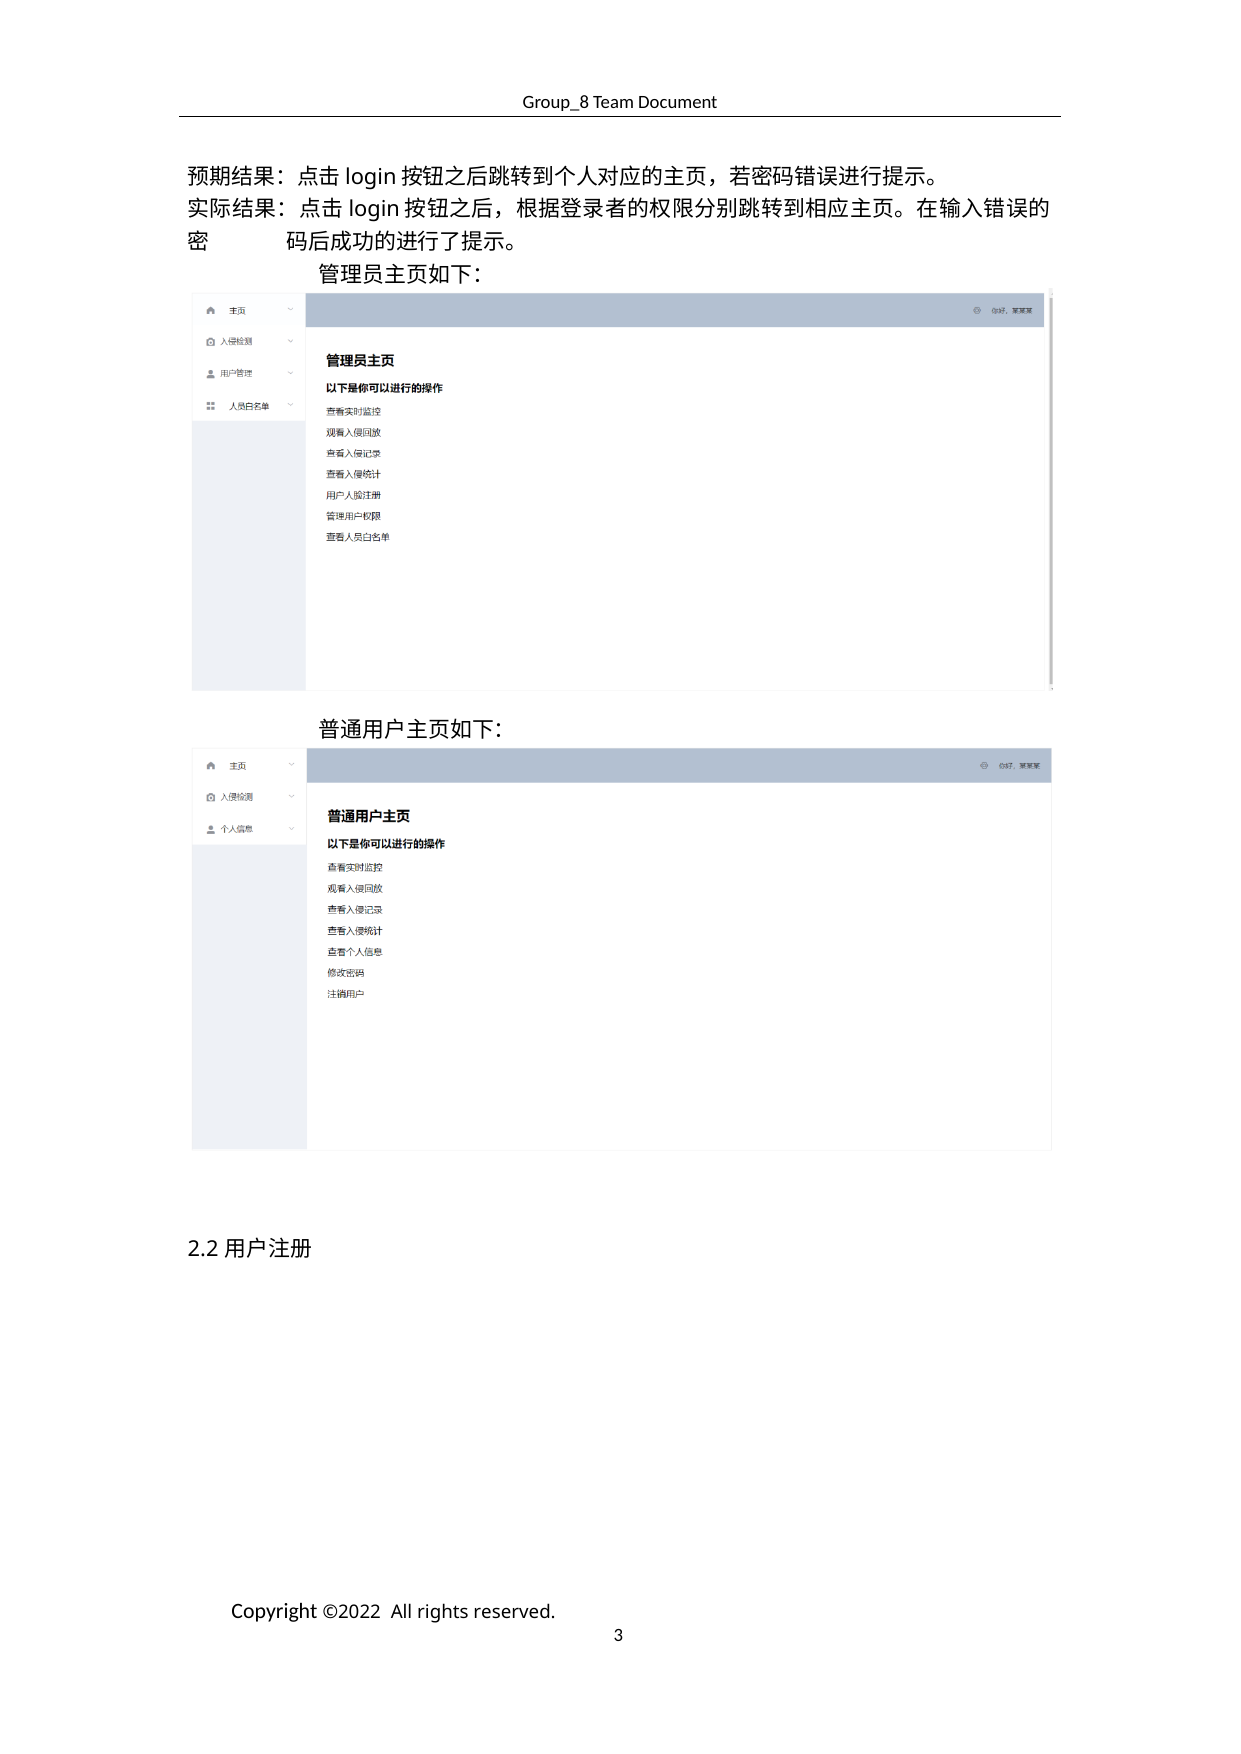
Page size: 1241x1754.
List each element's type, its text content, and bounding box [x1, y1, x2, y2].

list 实际结果：点击login按钮之后，根据登录者的权限分别跳转到相应主页。在输入错误的密 码后成功的进行了提示。 [187, 191, 1053, 256]
list 普通用户主页如下： [275, 711, 1053, 743]
list 用户注册 [187, 1231, 1053, 1264]
list 预期结果：点击login按钮之后跳转到个人对应的主页，若密码错误进行提示。 [187, 159, 1053, 191]
list 管理员主页如下： [275, 256, 1053, 288]
picture [187, 288, 1053, 691]
picture [187, 743, 1053, 1151]
